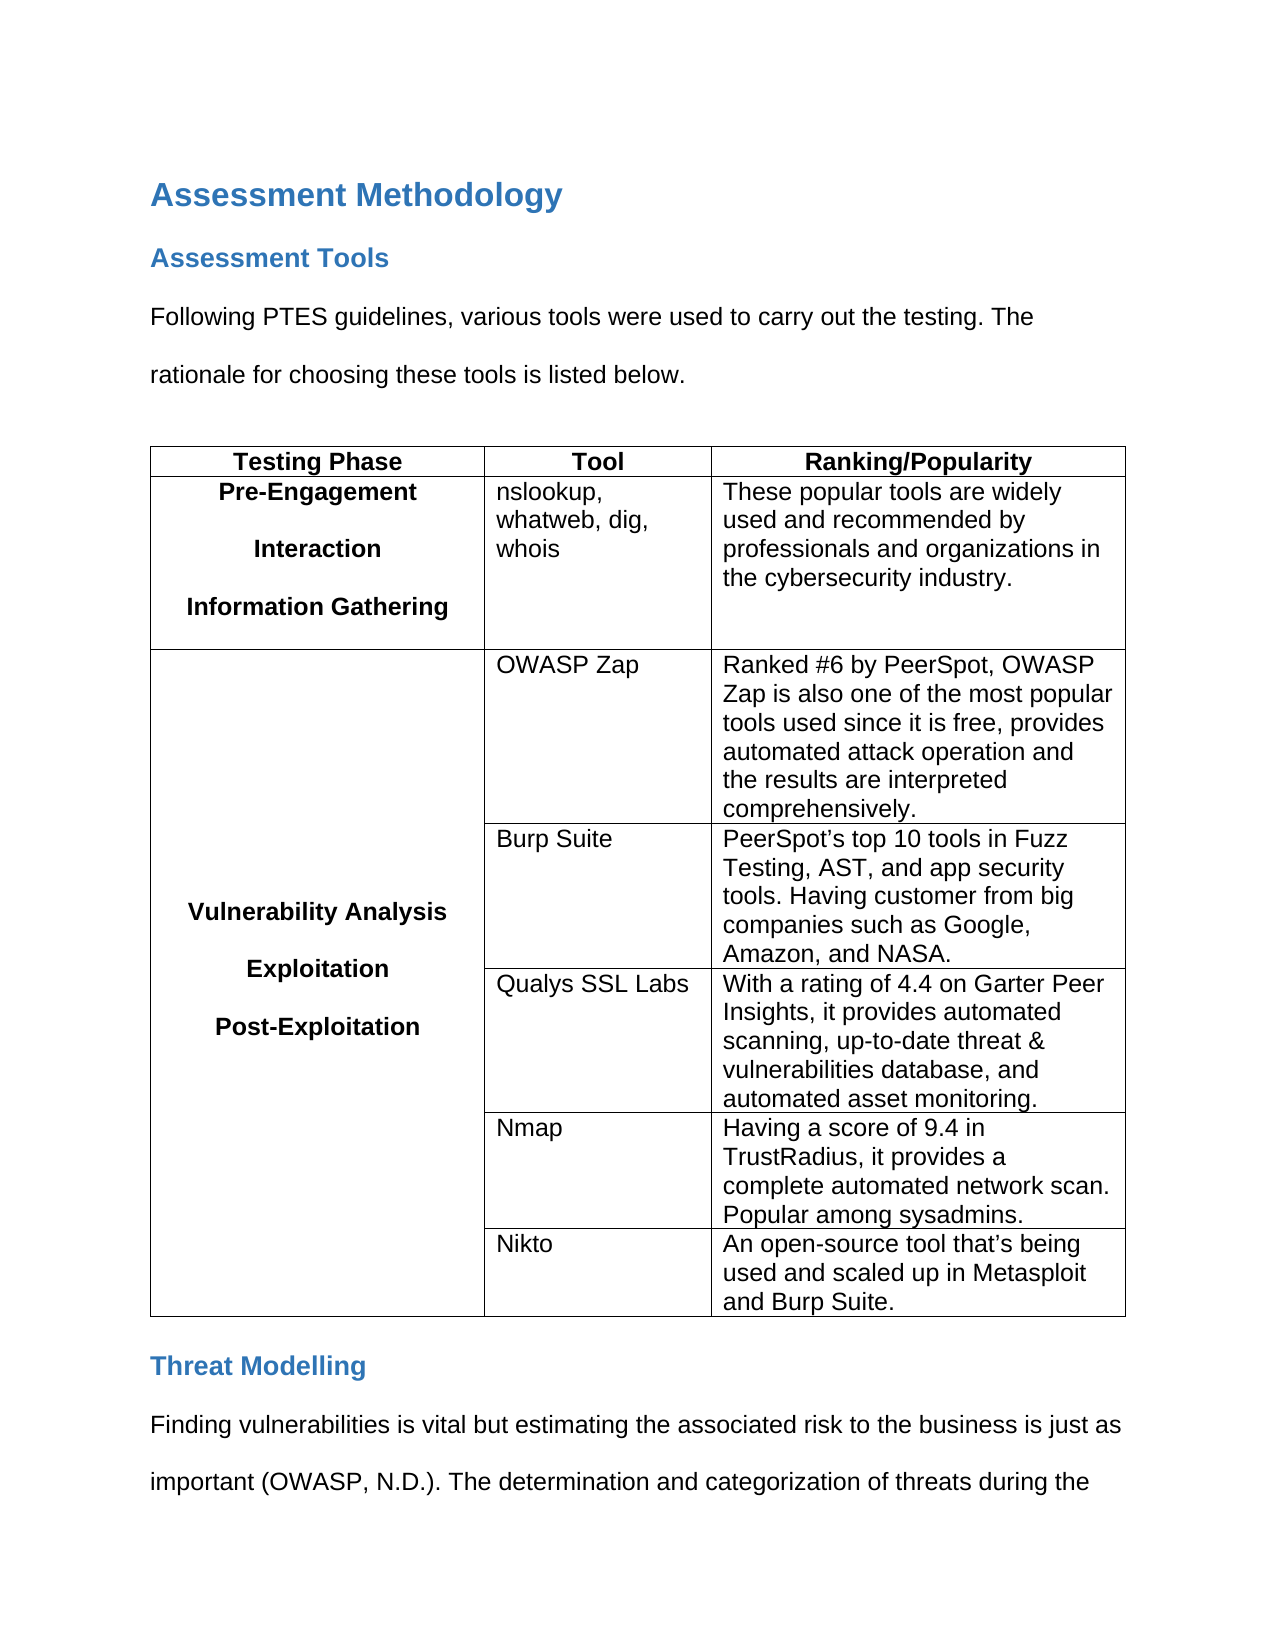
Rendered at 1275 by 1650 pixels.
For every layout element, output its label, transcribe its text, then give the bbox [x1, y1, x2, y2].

table_header Testing Phase [151, 447, 484, 476]
table_cell Pre-Engagement Interaction Information Gathering [151, 477, 484, 649]
subtitle Threat Modelling [150, 1349, 1125, 1381]
table_cell With a rating of 4.4 on Garter Peer Insights, it provides automated scanning, up-to-date threat & vulnerabilities database, and automated asset monitoring. [712, 969, 1125, 1112]
table_cell An open-source tool that’s being used and scaled up in Metasploit and Burp Suite. [712, 1229, 1125, 1316]
table_cell Nmap [485, 1113, 711, 1228]
table_cell Burp Suite [485, 824, 711, 967]
subtitle Assessment Methodology [150, 175, 1125, 213]
table_cell Having a score of 9.4 in TrustRadius, it provides a complete automated network scan. Popular among sysadmins. [712, 1113, 1125, 1228]
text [150, 1409, 1125, 1496]
table_cell PeerSpot’s top 10 tools in Fuzz Testing, AST, and app security tools. Having customer from big companies such as Google, Amazon, and NASA. [712, 824, 1125, 967]
table_cell Qualys SSL Labs [485, 969, 711, 1112]
text Assessment Tools [150, 242, 1125, 273]
table_header Tool [485, 447, 711, 476]
text Following PTES guidelines, various tools were used to carry out the testing. The rationale for choosing these tools is listed below. [150, 302, 1125, 388]
table_cell Vulnerability Analysis Exploitation Post-Exploitation [151, 650, 484, 1316]
table_cell Ranked #6 by PeerSpot, OWASP Zap is also one of the most popular tools used since it is free, provides automated attack operation and the results are interpreted comprehensively. [712, 650, 1125, 823]
table_cell nslookup, whatweb, dig, whois [485, 477, 711, 649]
table_cell Nikto [485, 1229, 711, 1316]
table_cell These popular tools are widely used and recommended by professionals and organizations in the cybersecurity industry. [712, 477, 1125, 649]
table_header Ranking/Popularity [712, 447, 1125, 476]
table_cell OWASP Zap [485, 650, 711, 823]
